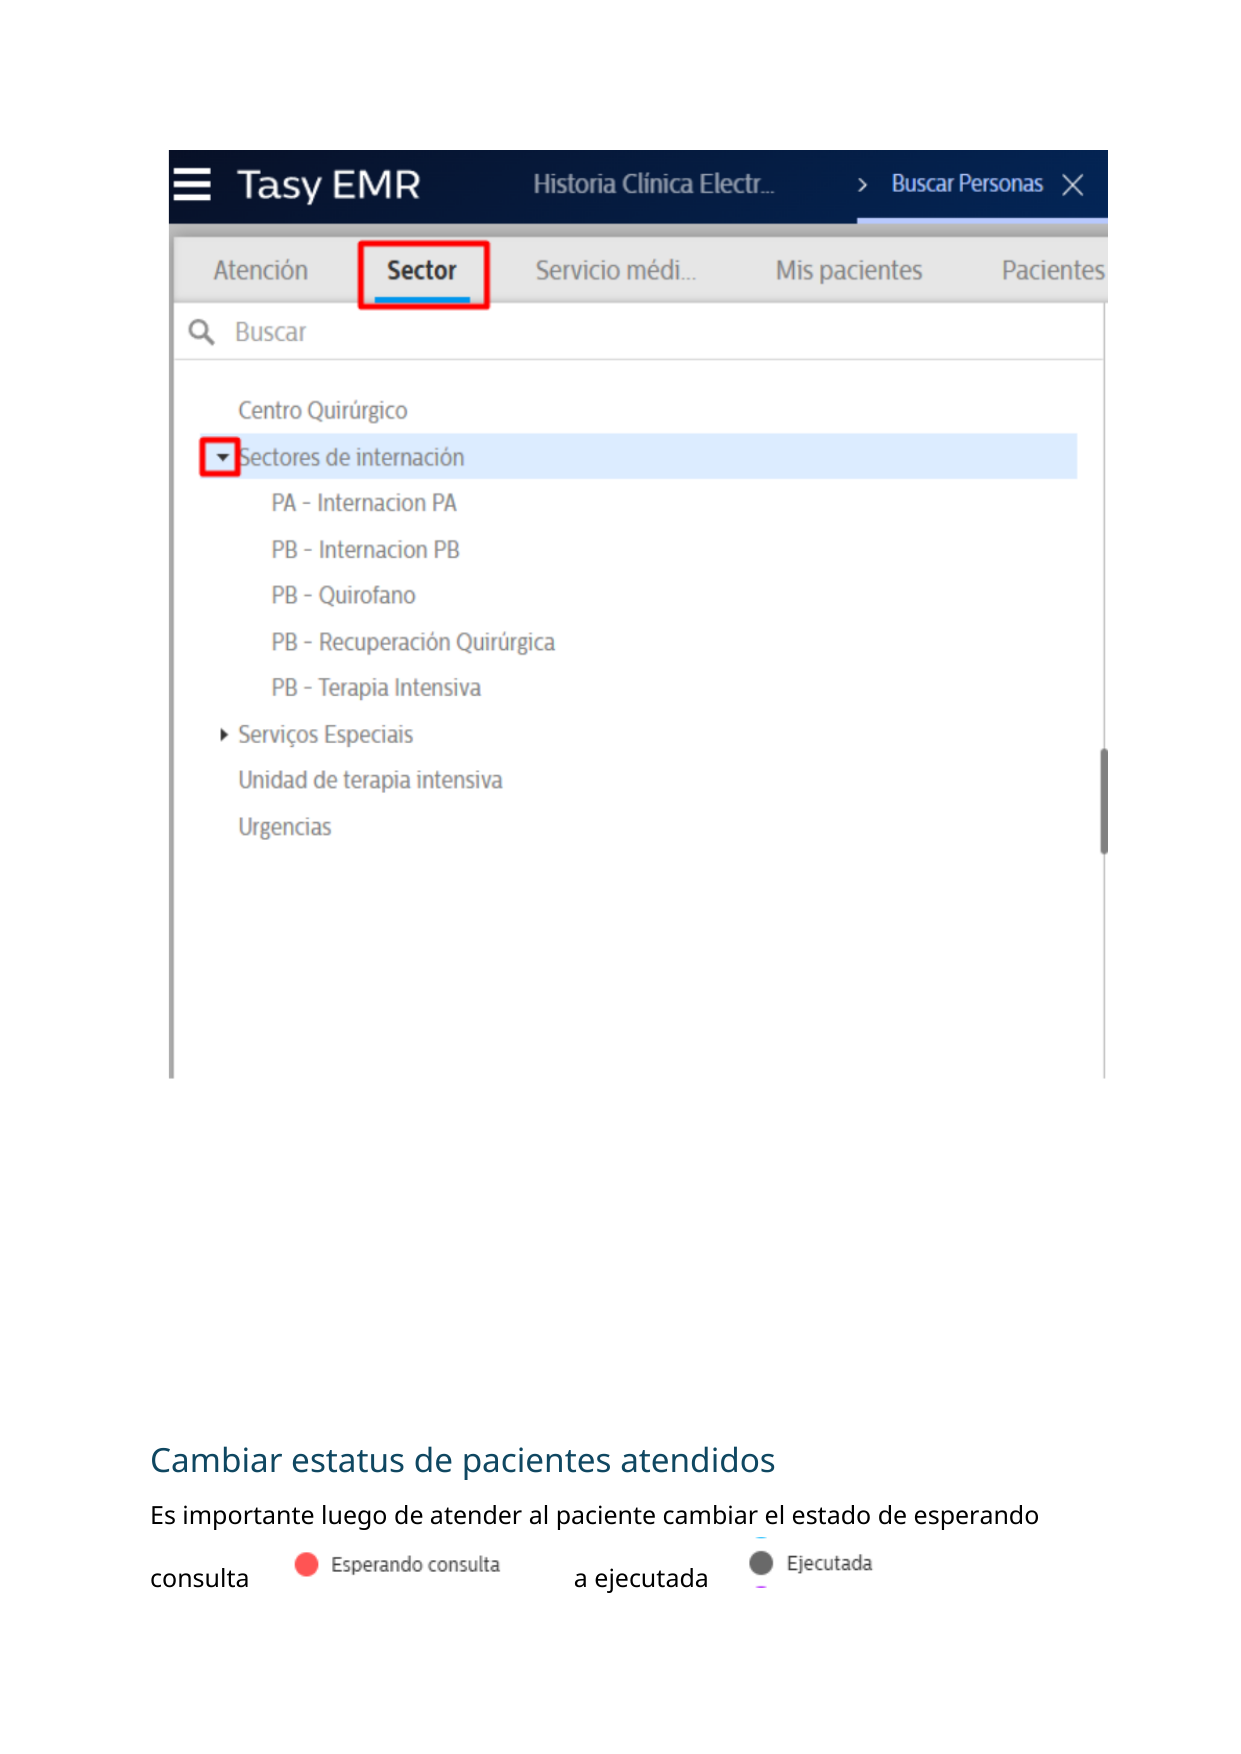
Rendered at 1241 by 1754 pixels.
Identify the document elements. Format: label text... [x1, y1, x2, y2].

subtitle Cambiar estatus de pacientes atendidos [150, 1437, 1090, 1482]
text Es importante luego de atender al paciente cambiar el estado de esperando consulta a ejecutada [150, 1498, 1090, 1595]
